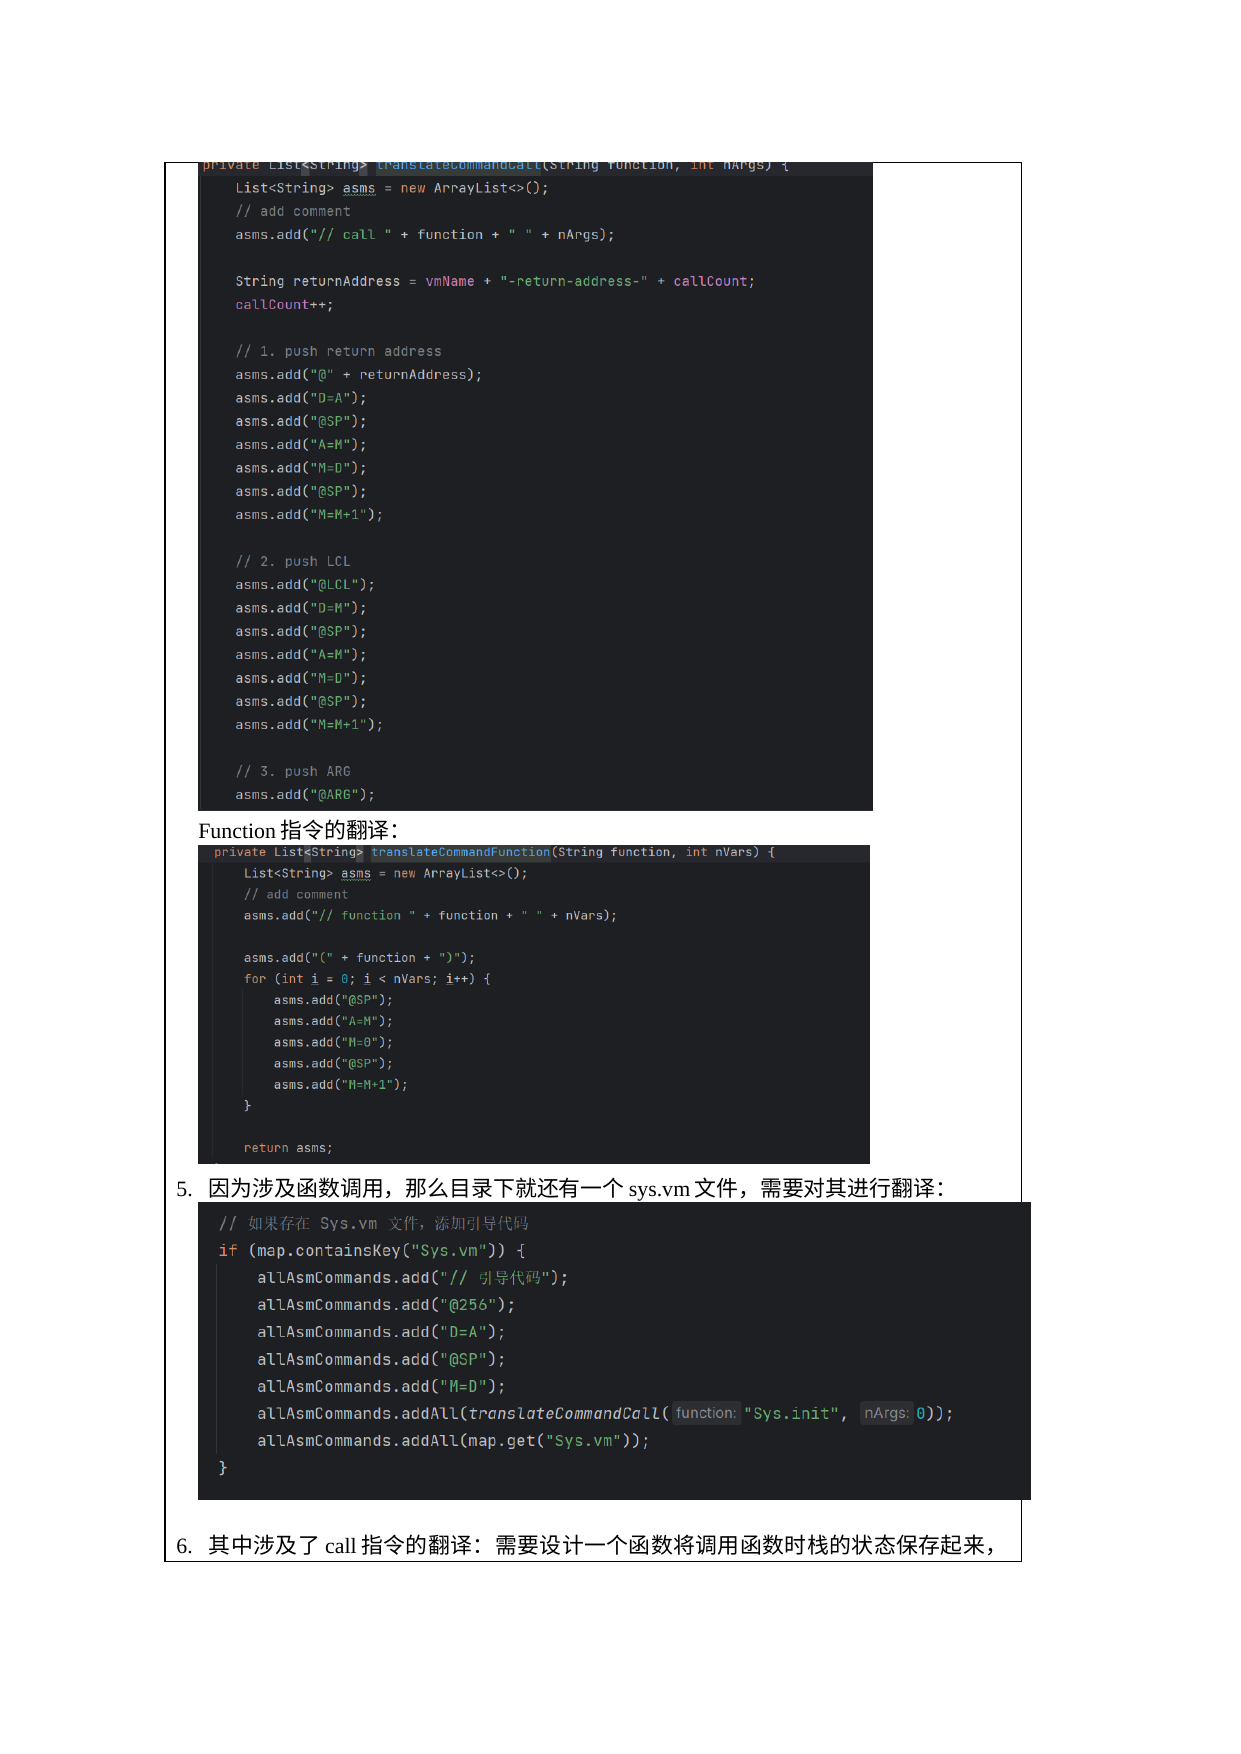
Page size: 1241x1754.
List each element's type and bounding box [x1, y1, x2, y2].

picture [198, 1202, 1031, 1500]
picture [198, 845, 870, 1164]
picture [198, 162, 873, 811]
table_header [166, 163, 1021, 1561]
